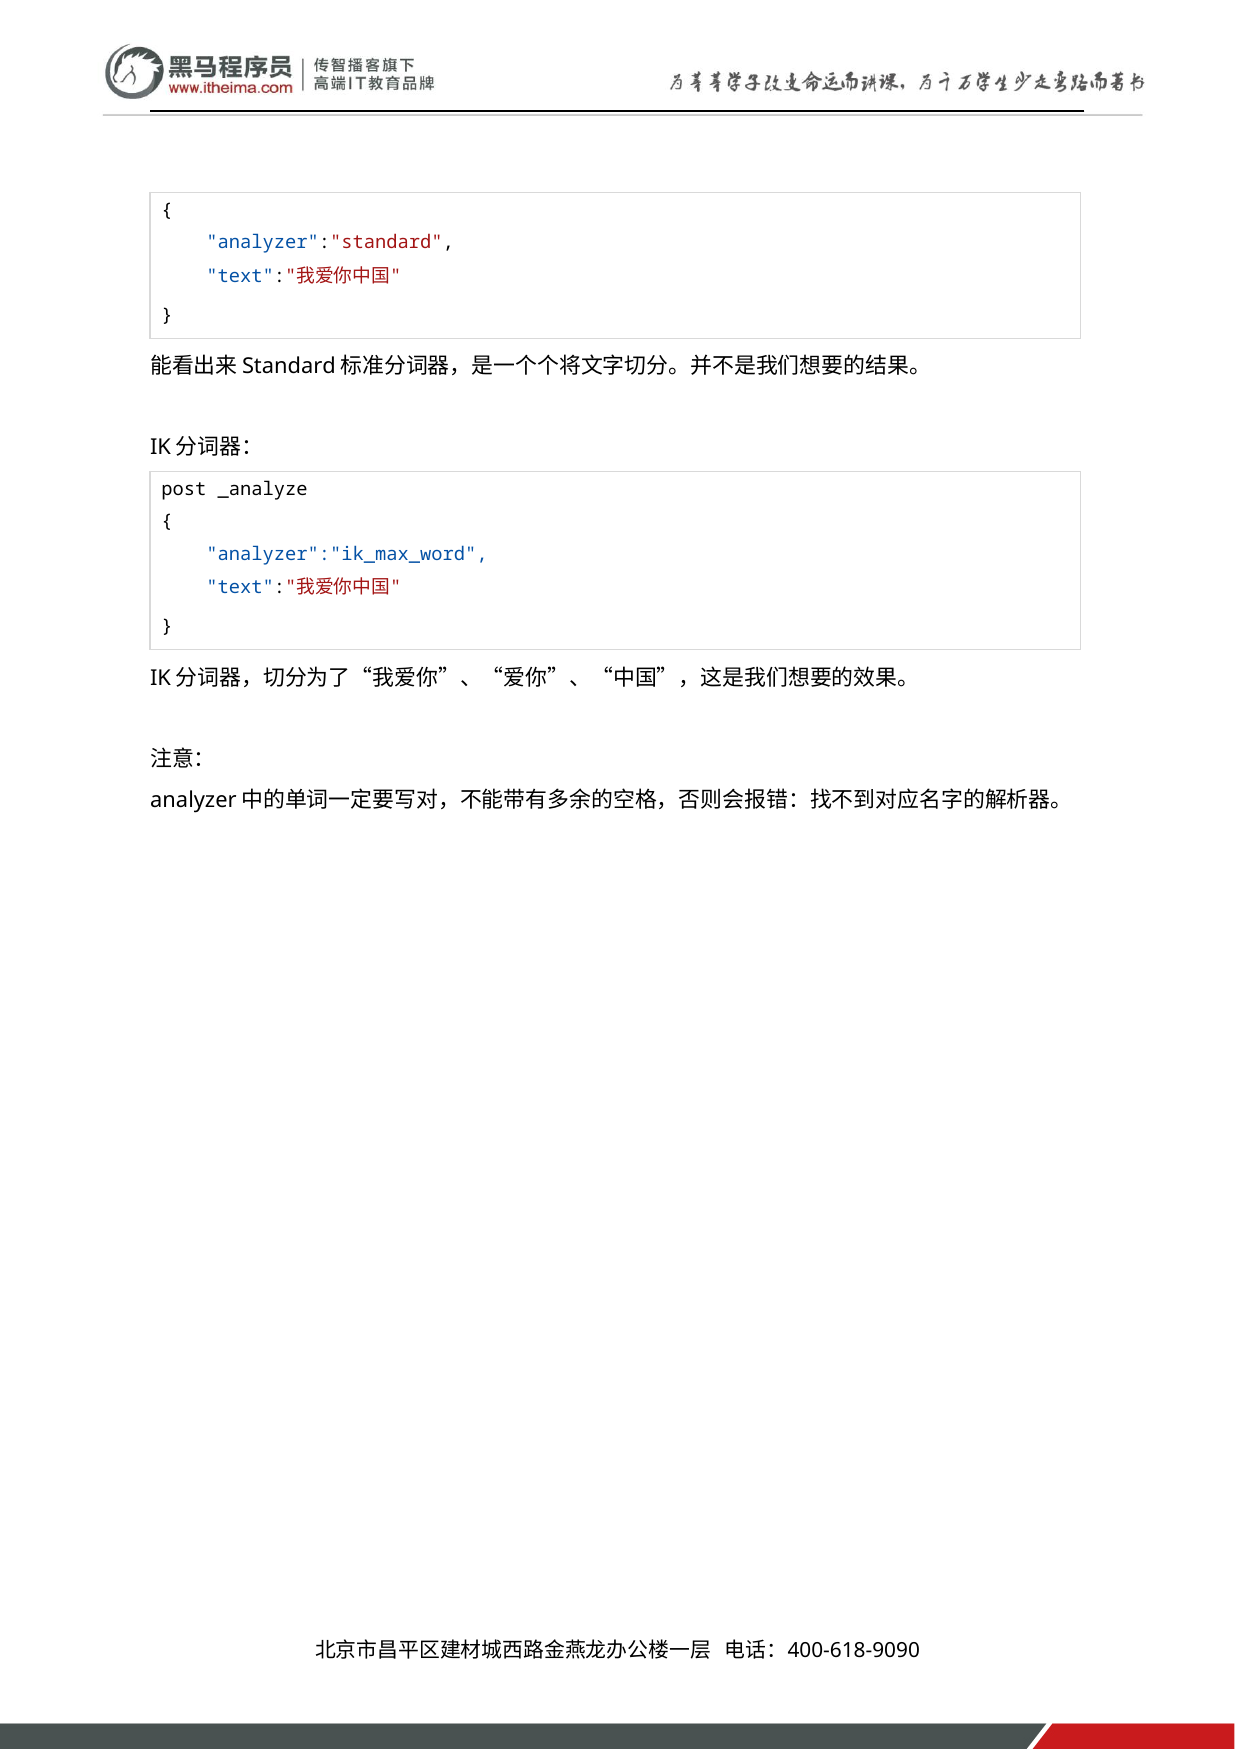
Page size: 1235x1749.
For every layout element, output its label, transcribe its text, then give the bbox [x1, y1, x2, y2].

text IK分词器： [150, 429, 1084, 461]
text 注意： [150, 741, 1084, 773]
picture [0, 1664, 1235, 1749]
table_header post _analyze { "analyzer":"ik_max_word", "text":"我爱你中国" } [151, 472, 1080, 649]
text IK分词器，切分为了“我爱你”、“爱你”、“中国”，这是我们想要的效果。 [150, 660, 1084, 692]
text 能看出来Standard标准分词器，是一个个将文字切分。并不是我们想要的结果。 [150, 348, 1084, 380]
text analyzer中的单词一定要写对，不能带有多余的空格，否则会报错：找不到对应名字的解析器。 [150, 782, 1084, 814]
picture [0, 0, 1235, 123]
table_header post _analyze { "analyzer":"standard", "text":"我爱你中国" } [151, 193, 1080, 338]
